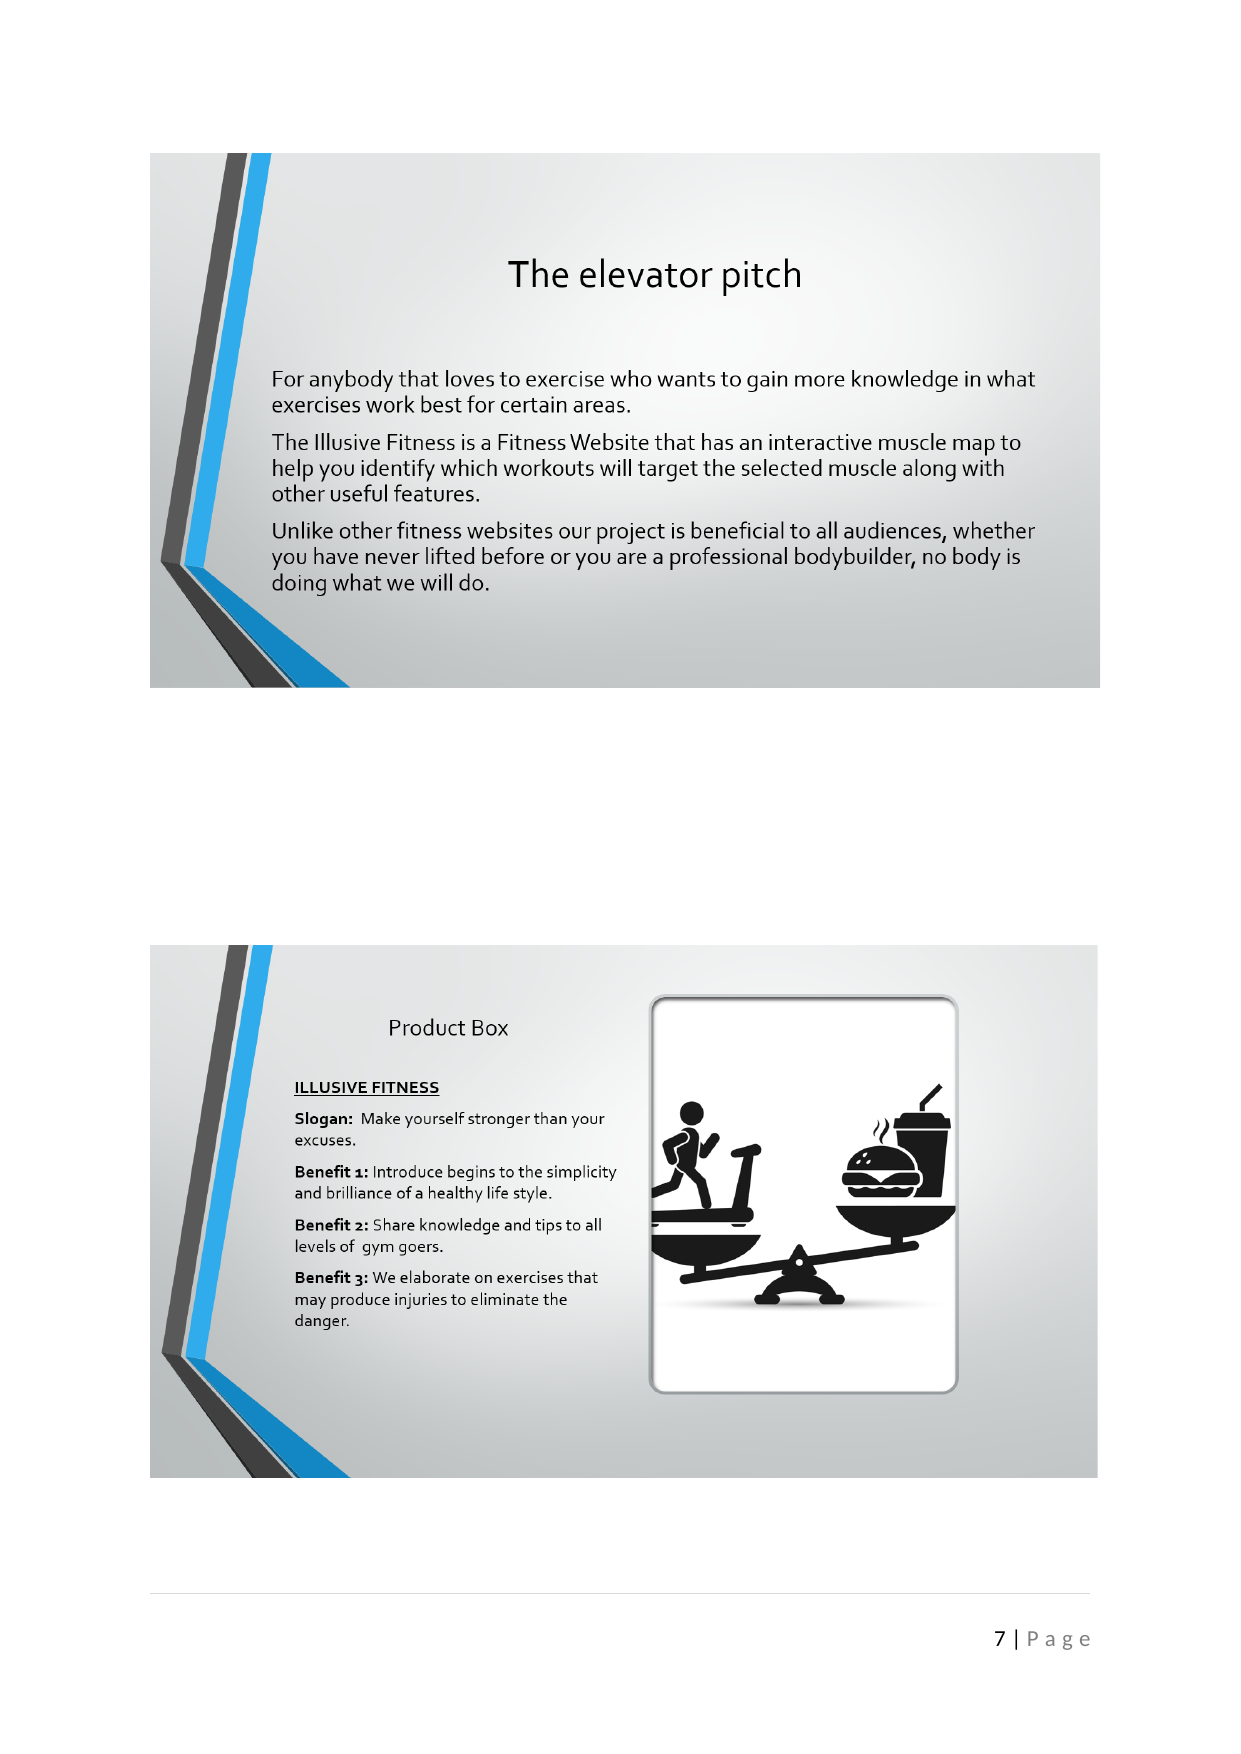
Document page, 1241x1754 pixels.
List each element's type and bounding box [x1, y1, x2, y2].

picture [150, 945, 1098, 1478]
picture [150, 153, 1100, 688]
